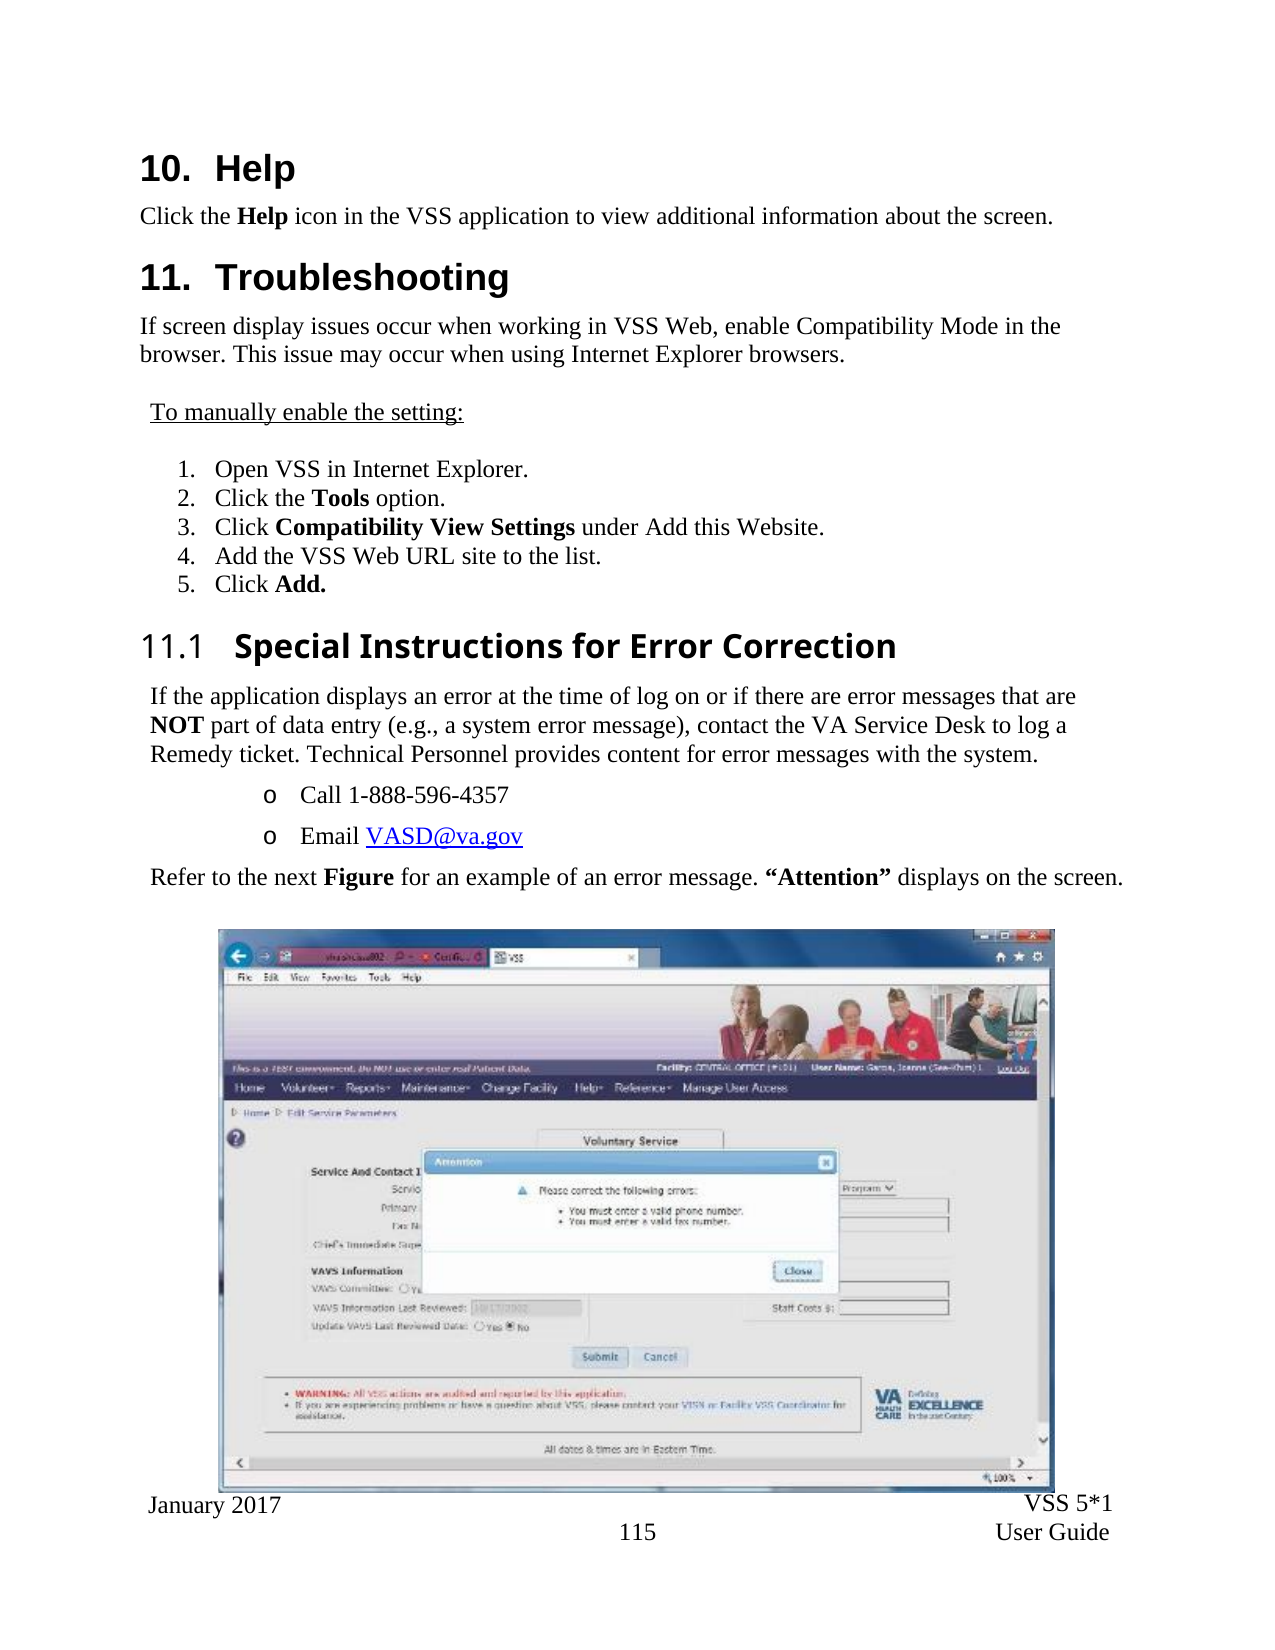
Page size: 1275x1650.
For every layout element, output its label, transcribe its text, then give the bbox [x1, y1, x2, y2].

subtitle Troubleshooting [139, 255, 1137, 298]
text o Email VASD@va.gov [262, 821, 1137, 852]
picture [218, 929, 1055, 1493]
text Click the Help icon in the VSS application to view additional information about the screen. [139, 201, 1137, 230]
list Add the VSS Web URL site to the list. [177, 541, 1137, 569]
list Click the Tools option. [177, 483, 1137, 512]
list Open VSS in Internet Explorer. [177, 454, 1137, 483]
list Click Compatibility View Settings under Add this Website. [177, 512, 1137, 541]
subtitle Special Instructions for Error Correction [139, 623, 1137, 669]
text If the application displays an error at the time of log on or if there are error messages that are NOT part of data entry (e.g., a system error message), contact the VA Service Desk to log a Remedy ticket. Technical Personnel provides content for error messages with the system. [150, 681, 1120, 767]
text If screen display issues occur when working in VSS Web, enable Compatibility Mode in the browser. This issue may occur when using Internet Explorer browsers. [139, 311, 1137, 368]
text Refer to the next Figure for an example of an error message. “Attention” displays on the screen. [150, 862, 1137, 891]
list Click Add. [177, 569, 1137, 598]
text o Call 1-888-596-4357 [262, 780, 1137, 811]
subtitle Help [139, 146, 1137, 189]
text To manually enable the setting: [150, 397, 1137, 426]
